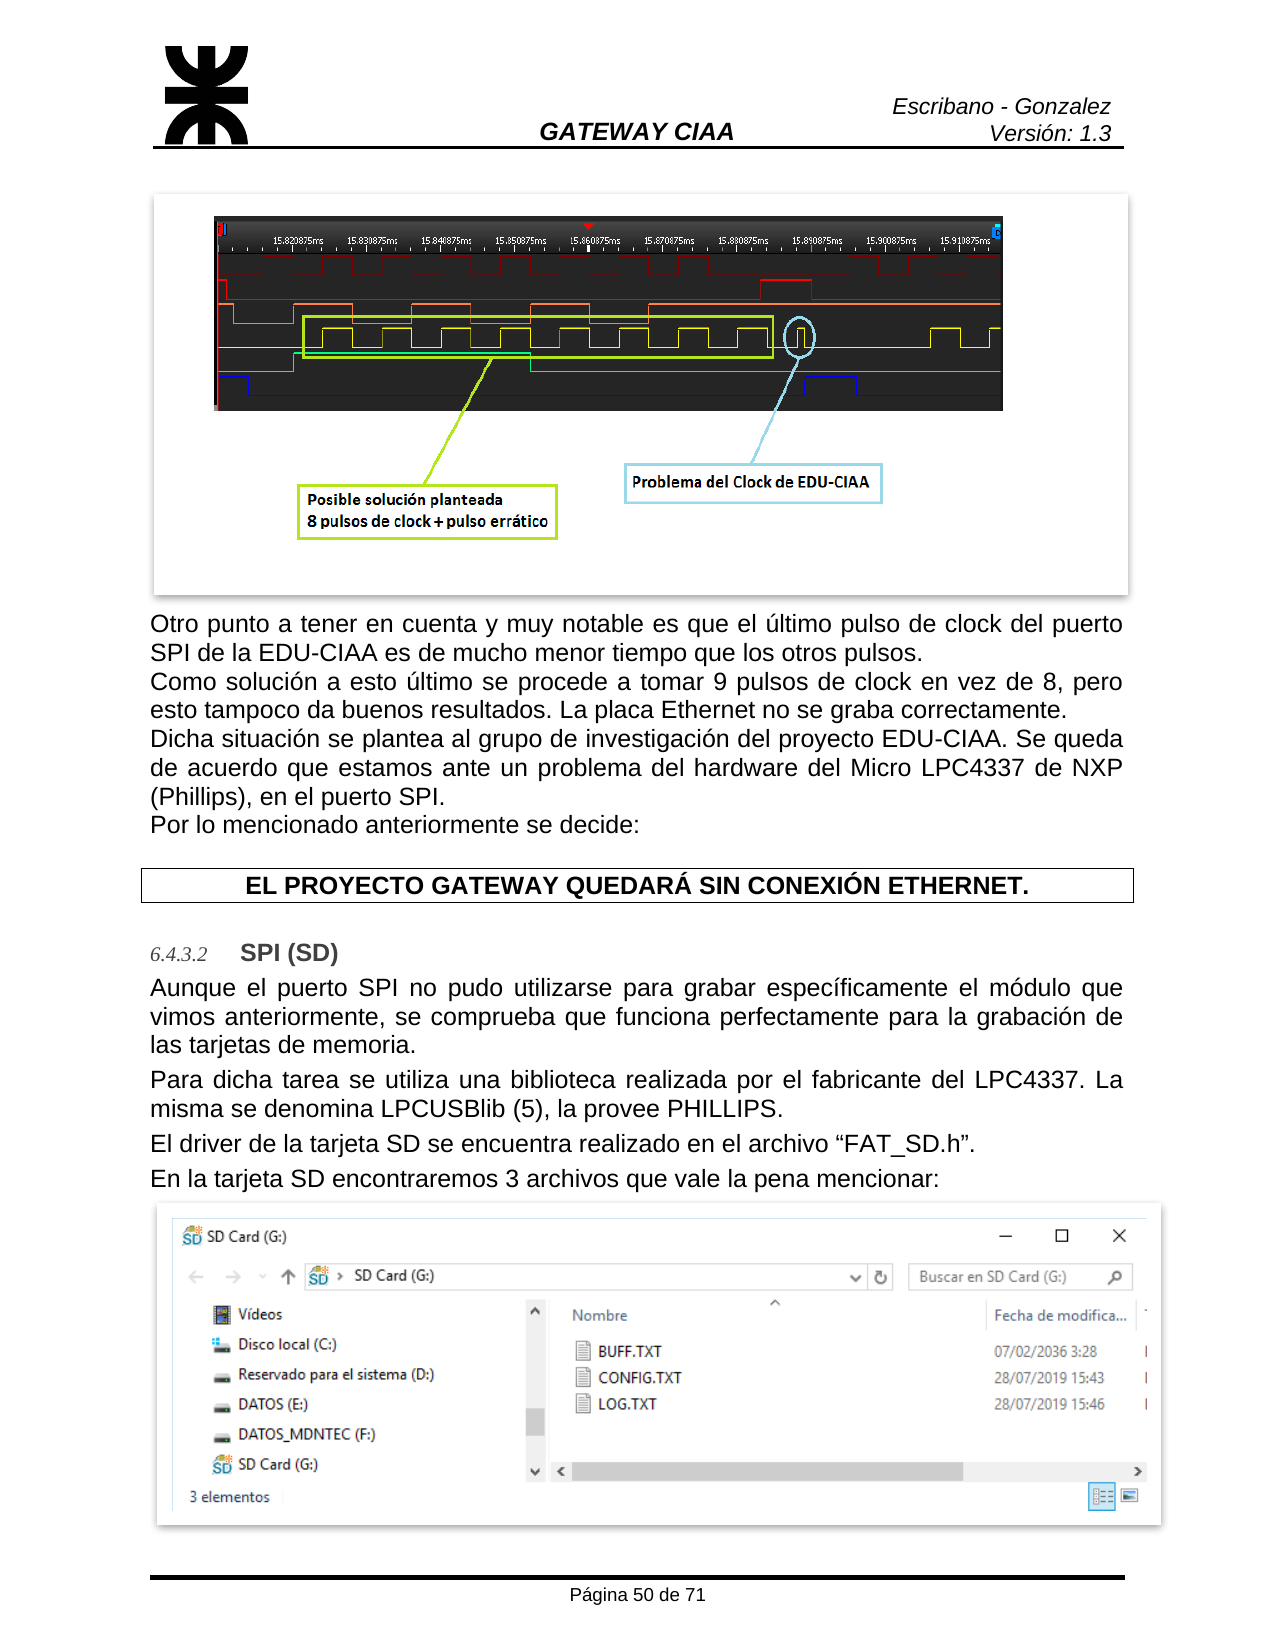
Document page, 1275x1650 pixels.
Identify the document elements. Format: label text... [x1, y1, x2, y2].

text Aunque el puerto SPI no pudo utilizarse para grabar específicamente el módulo que vimos anteriormente, se comprueba que funciona perfectamente para la grabación de las tarjetas de memoria. [150, 973, 1125, 1059]
text Como solución a esto último se procede a tomar 9 pulsos de clock en vez de 8, pero esto tampoco da buenos resultados. La placa Ethernet no se graba correctamente. [150, 667, 1125, 724]
picture [172, 1218, 1147, 1511]
text EL PROYECTO GATEWAY QUEDARÁ SIN CONEXIÓN ETHERNET. [142, 869, 1133, 902]
text En la tarjeta SD encontraremos 3 archivos que vale la pena mencionar: [150, 1164, 1125, 1193]
text Otro punto a tener en cuenta y muy notable es que el último pulso de clock del puerto SPI de la EDU-CIAA es de mucho menor tiempo que los otros pulsos. [150, 609, 1125, 667]
text Por lo mencionado anteriormente se decide: [150, 810, 1125, 839]
text El driver de la tarjeta SD se encuentra realizado en el archivo “FAT_SD.h”. [150, 1129, 1125, 1158]
text Para dicha tarea se utiliza una biblioteca realizada por el fabricante del LPC4337. La misma se denomina LPCUSBlib, la provee PHILLIPS. [150, 1065, 1125, 1123]
picture [163, 46, 250, 146]
picture [169, 209, 1114, 580]
subtitle SPI (SD) [150, 938, 1125, 967]
text Dicha situación se plantea al grupo de investigación del proyecto EDU-CIAA. Se queda de acuerdo que estamos ante un problema del hardware del Micro LPC4337 de NXP (Phillips), en el puerto SPI. [150, 724, 1125, 810]
